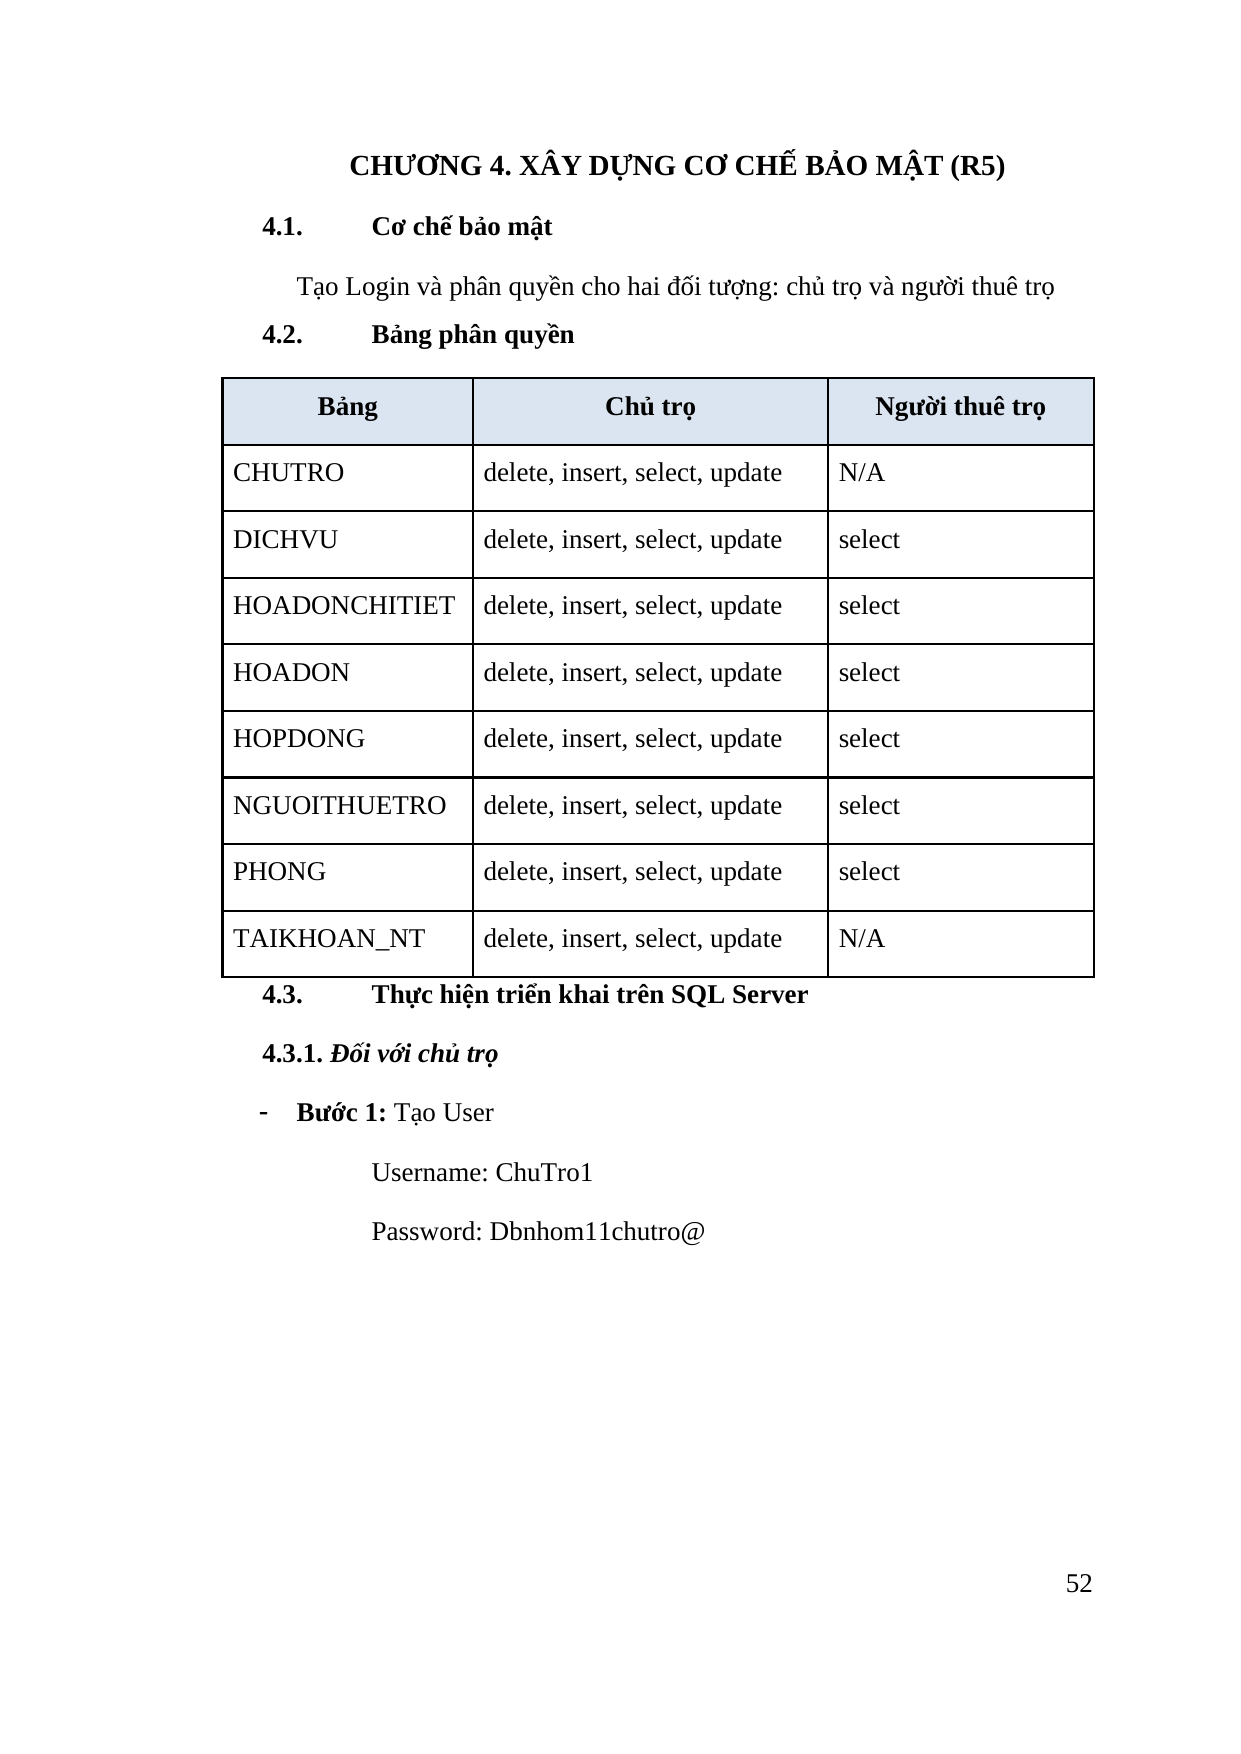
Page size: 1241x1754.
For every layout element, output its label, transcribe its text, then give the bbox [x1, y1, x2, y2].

table_cell delete, insert, select, update [474, 912, 827, 976]
table_header Bảng [224, 379, 472, 444]
table_cell NGUOITHUETRO [224, 779, 472, 843]
subtitle Cơ chế bảo mật [262, 211, 1092, 242]
text Password: Dbnhom11chutro@ [296, 1215, 1092, 1246]
subtitle Thực hiện triển khai trên SQL Server [262, 978, 1092, 1009]
table_cell delete, insert, select, update [474, 446, 827, 510]
table_cell delete, insert, select, update [474, 512, 827, 577]
table_cell N/A [829, 912, 1093, 976]
table_cell delete, insert, select, update [474, 779, 827, 843]
subtitle Bảng phân quyền [262, 318, 1092, 349]
table_cell select [829, 779, 1093, 843]
table_header Chủ trọ [474, 379, 827, 444]
table_cell delete, insert, select, update [474, 579, 827, 643]
table_cell N/A [829, 446, 1093, 510]
table_cell select [829, 512, 1093, 577]
list Bước 1: Tạo User [259, 1097, 1092, 1128]
table_cell delete, insert, select, update [474, 712, 827, 776]
table_cell TAIKHOAN_NT [224, 912, 472, 976]
table_cell select [829, 712, 1093, 776]
table_cell DICHVU [224, 512, 472, 577]
table_cell select [829, 645, 1093, 710]
text Tạo Login và phân quyền cho hai đối tượng: chủ trọ và người thuê trọ [221, 270, 1092, 301]
table_cell HOADON [224, 645, 472, 710]
table_cell select [829, 845, 1093, 909]
table_cell select [829, 579, 1093, 643]
table_cell PHONG [224, 845, 472, 909]
table_cell delete, insert, select, update [474, 645, 827, 710]
table_cell HOPDONG [224, 712, 472, 776]
subtitle Đối với chủ trọ [262, 1037, 1092, 1068]
table_cell HOADONCHITIET [224, 579, 472, 643]
subtitle XÂY DỰNG CƠ CHẾ BẢO MẬT (R5) [262, 148, 1092, 181]
table_cell delete, insert, select, update [474, 845, 827, 909]
table_header Người thuê trọ [829, 379, 1093, 444]
text Username: ChuTro1 [296, 1156, 1092, 1187]
table_cell CHUTRO [224, 446, 472, 510]
